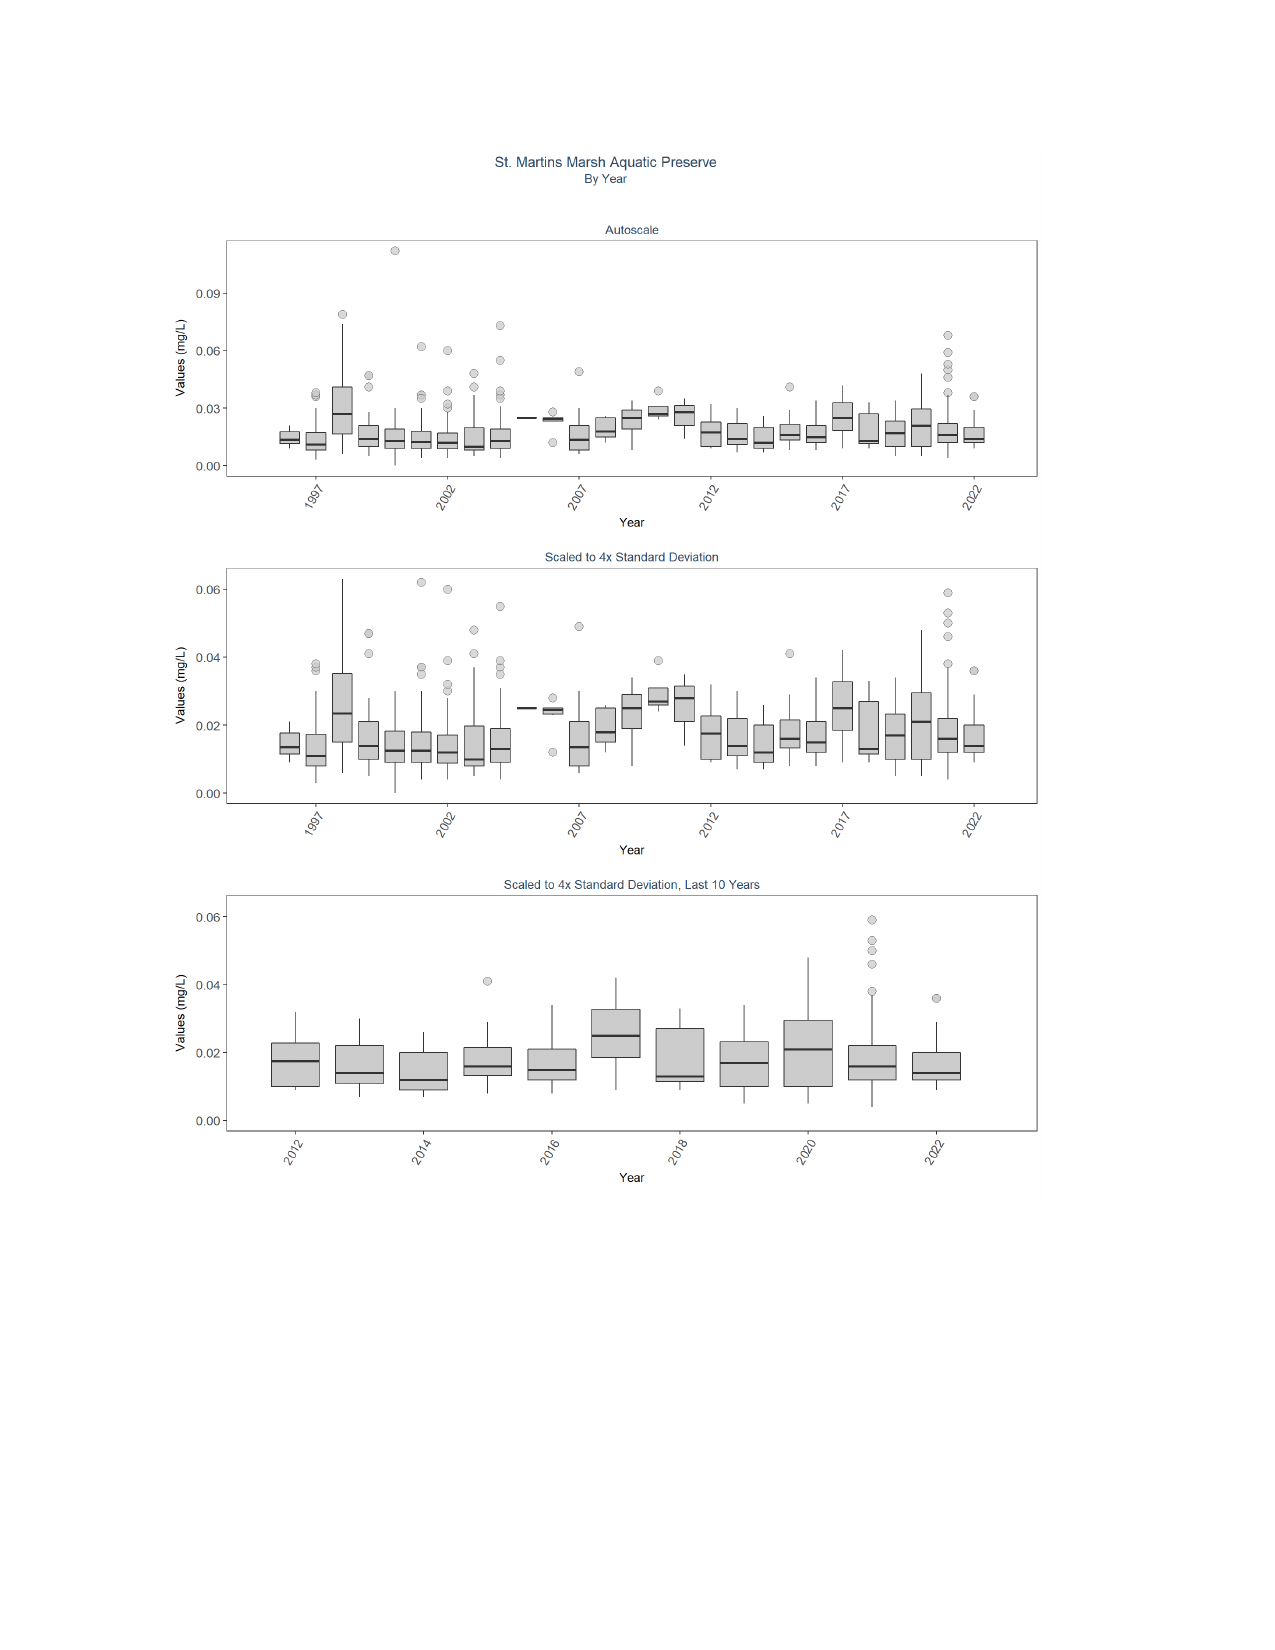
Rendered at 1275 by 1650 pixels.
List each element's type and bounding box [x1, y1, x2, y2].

picture [168, 150, 1044, 1200]
